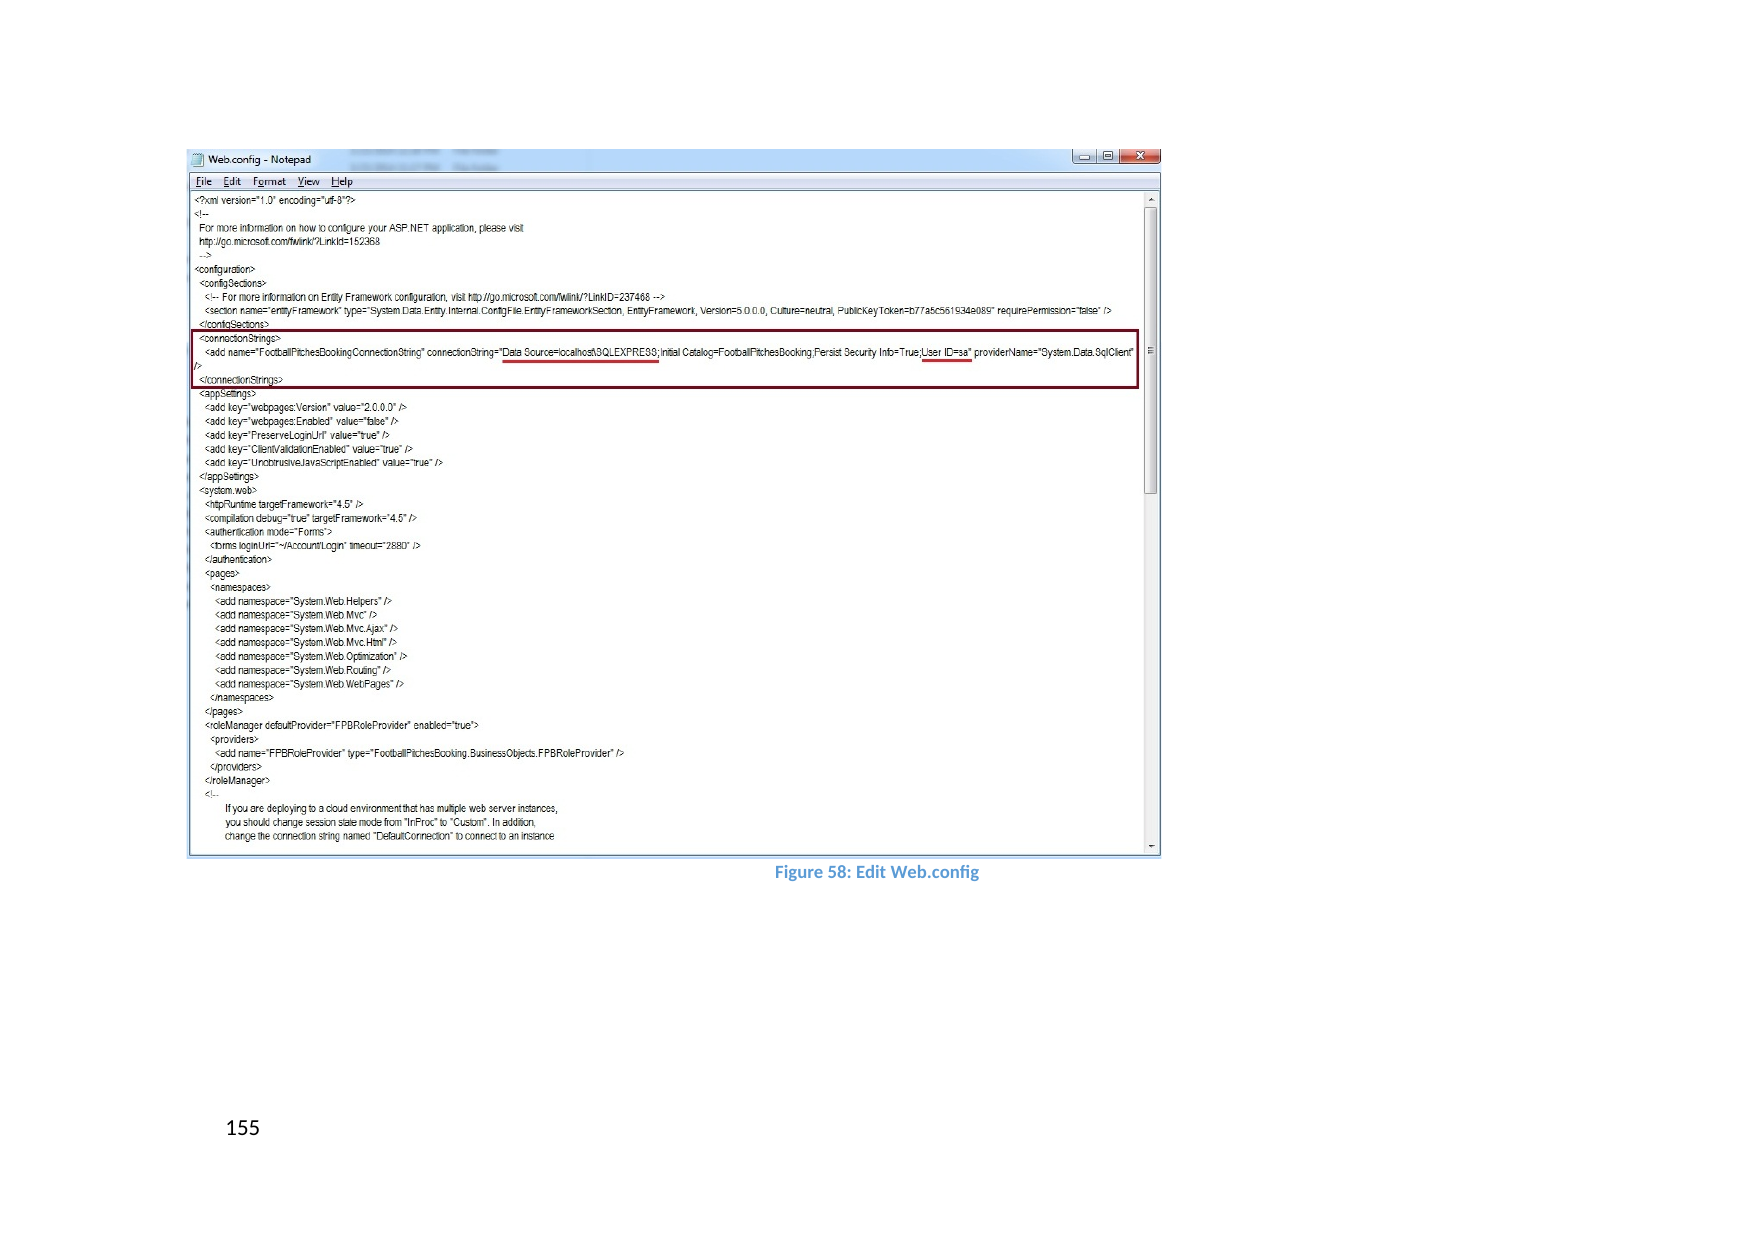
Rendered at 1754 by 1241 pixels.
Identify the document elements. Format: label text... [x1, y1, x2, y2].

picture [186, 149, 1162, 859]
text Figure 58: Edit Web.config [150, 860, 1604, 883]
